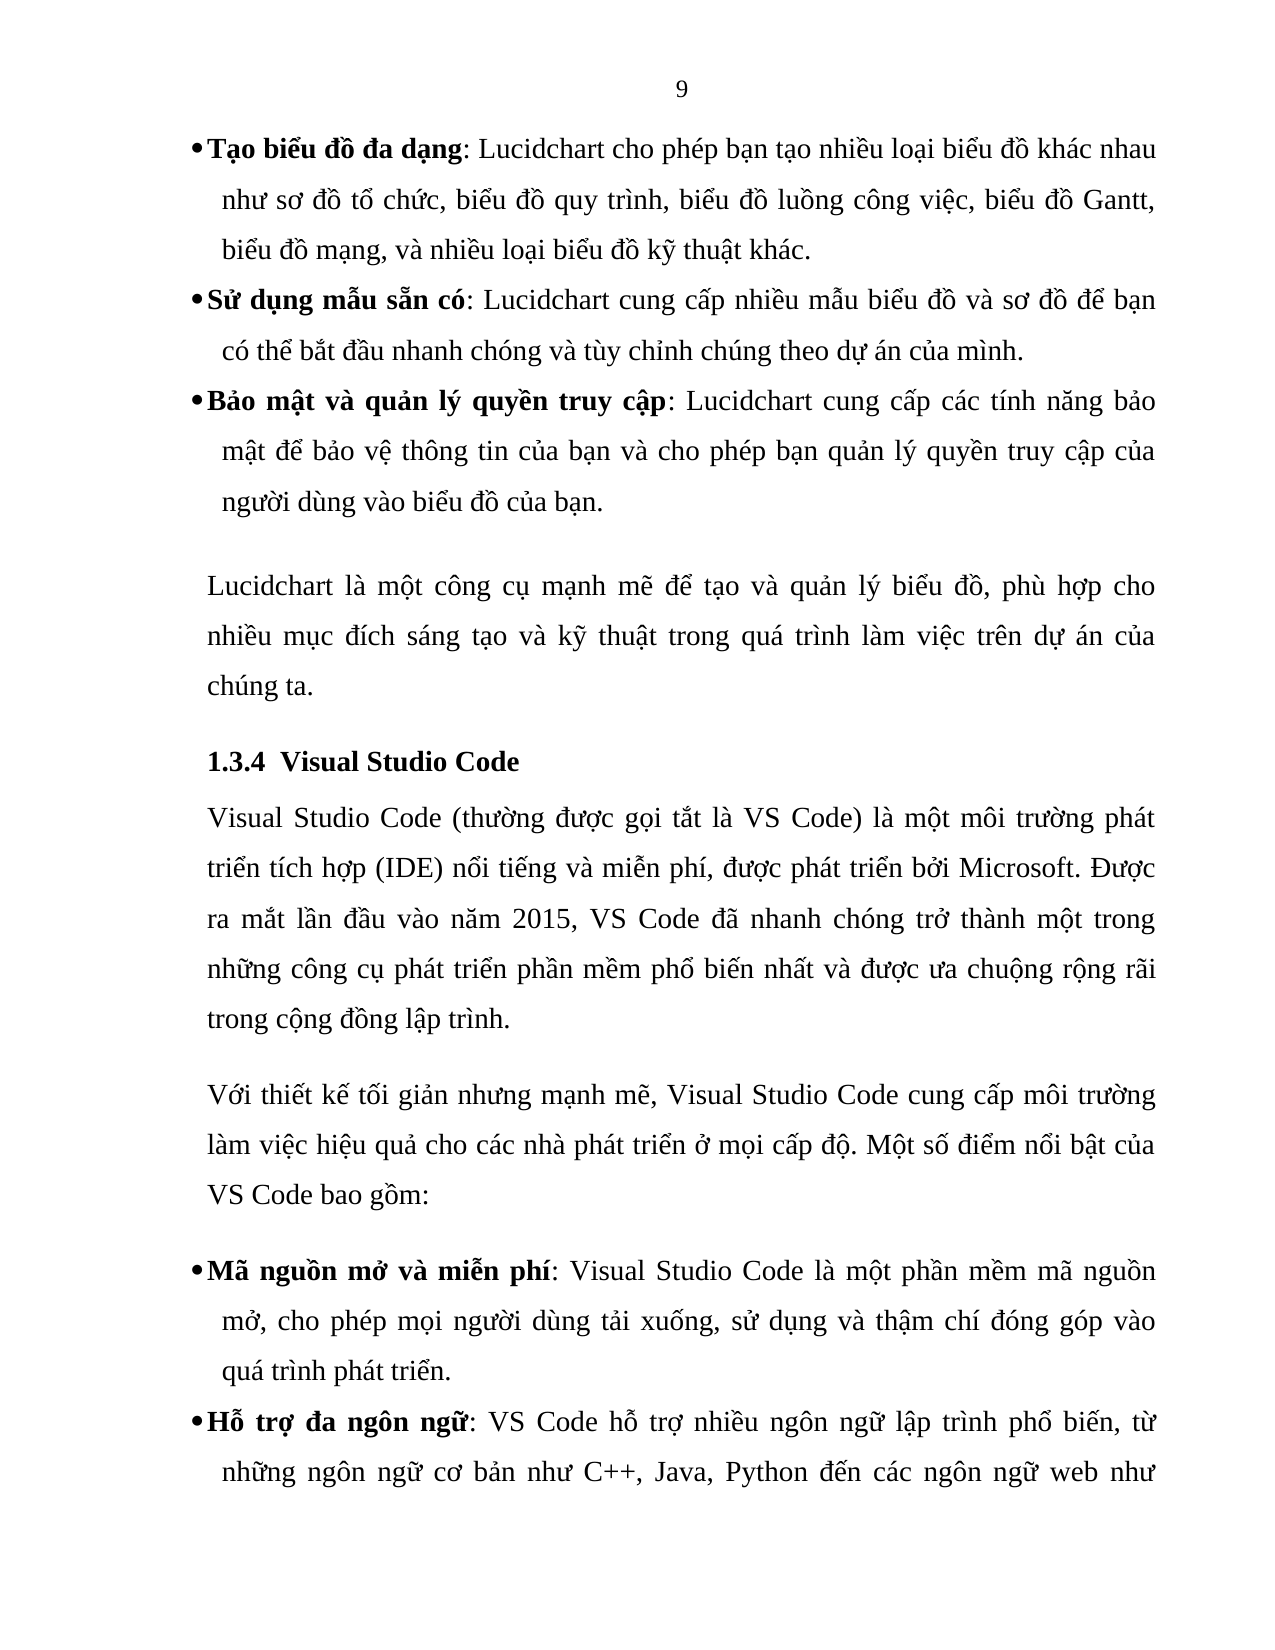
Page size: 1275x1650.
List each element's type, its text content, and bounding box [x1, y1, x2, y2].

list Lucidchart là một công cụ mạnh mẽ để tạo và quản lý biểu đồ, phù hợp cho nhiều mục đích sáng tạo và kỹ thuật trong quá trình làm việc trên dự án của chúng ta. [207, 568, 1157, 702]
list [192, 1404, 1157, 1488]
text Với thiết kế tối giản nhưng mạnh mẽ, Visual Studio Code cung cấp môi trường làm việc hiệu quả cho các nhà phát triển ở mọi cấp độ. Một số điểm nổi bật của VS Code bao gồm: [207, 1077, 1157, 1211]
list Sử dụng mẫu sẵn có: Lucidchart cung cấp nhiều mẫu biểu đồ và sơ đồ để bạn có thể bắt đầu nhanh chóng và tùy chỉnh chúng theo dự án của mình. [192, 282, 1157, 366]
list Tạo biểu đồ đa dạng: Lucidchart cho phép bạn tạo nhiều loại biểu đồ khác nhau như sơ đồ tổ chức, biểu đồ quy trình, biểu đồ luồng công việc, biểu đồ Gantt, biểu đồ mạng, và nhiều loại biểu đồ kỹ thuật khác. [192, 131, 1157, 266]
subtitle 1.3.4 Visual Studio Code [207, 744, 1157, 777]
list Mã nguồn mở và miễn phí: Visual Studio Code là một phần mềm mã nguồn mở, cho phép mọi người dùng tải xuống, sử dụng và thậm chí đóng góp vào quá trình phát triển. [192, 1253, 1157, 1387]
text Visual Studio Code (thường được gọi tắt là VS Code) là một môi trường phát triển tích hợp (IDE) nổi tiếng và miễn phí, được phát triển bởi Microsoft. Được ra mắt lần đầu vào năm 2015, VS Code đã nhanh chóng trở thành một trong những công cụ phát triển phần mềm phổ biến nhất và được ưa chuộng rộng rãi trong cộng đồng lập trình. [207, 800, 1157, 1035]
list Bảo mật và quản lý quyền truy cập: Lucidchart cung cấp các tính năng bảo mật để bảo vệ thông tin của bạn và cho phép bạn quản lý quyền truy cập của người dùng vào biểu đồ của bạn. [192, 383, 1157, 517]
